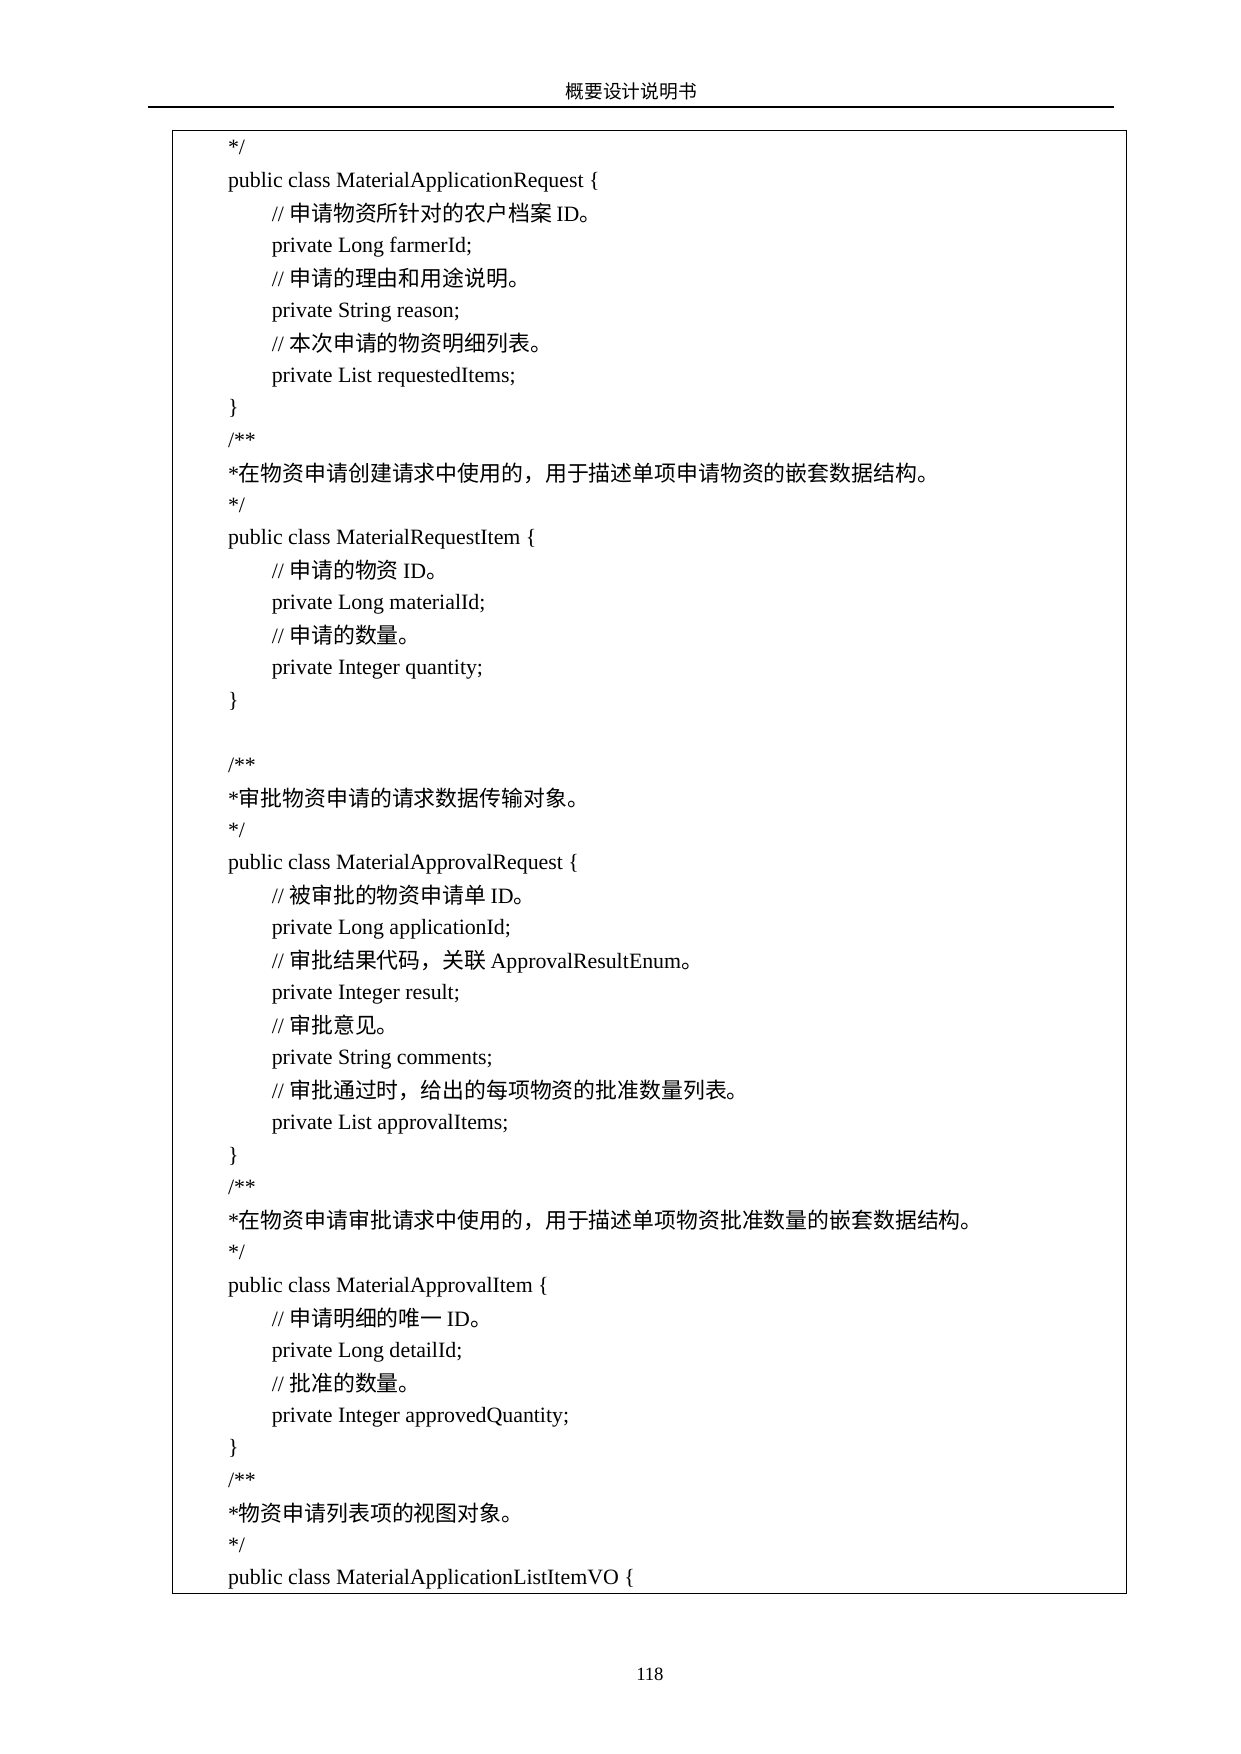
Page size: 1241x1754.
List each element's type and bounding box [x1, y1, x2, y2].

table_header [173, 131, 1126, 1593]
